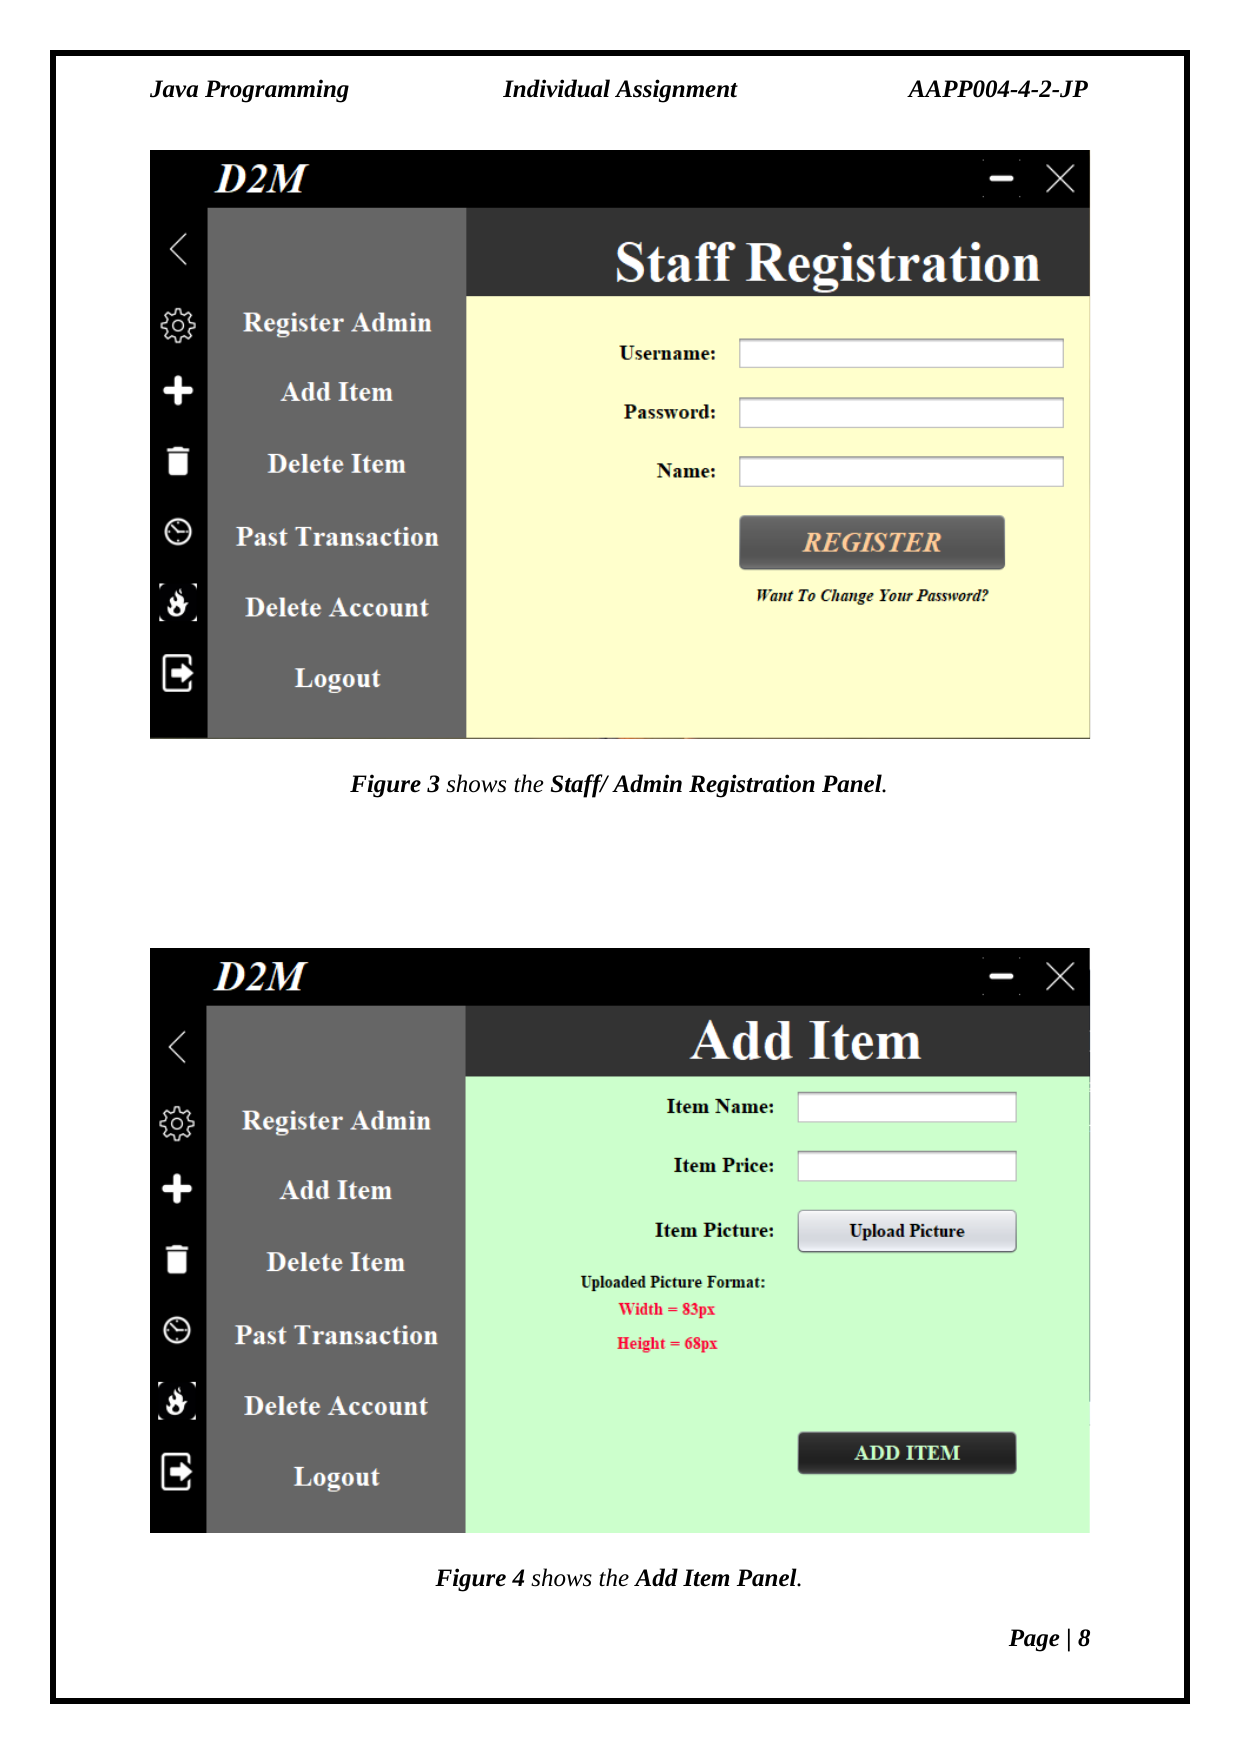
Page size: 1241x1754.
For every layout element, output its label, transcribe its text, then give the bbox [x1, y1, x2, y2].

picture [150, 948, 1091, 1533]
text Figure 4 shows the Add Item Panel. [150, 1563, 1090, 1592]
picture [150, 150, 1091, 739]
text Figure 3 shows the Staff/ Admin Registration Panel. [150, 769, 1090, 798]
